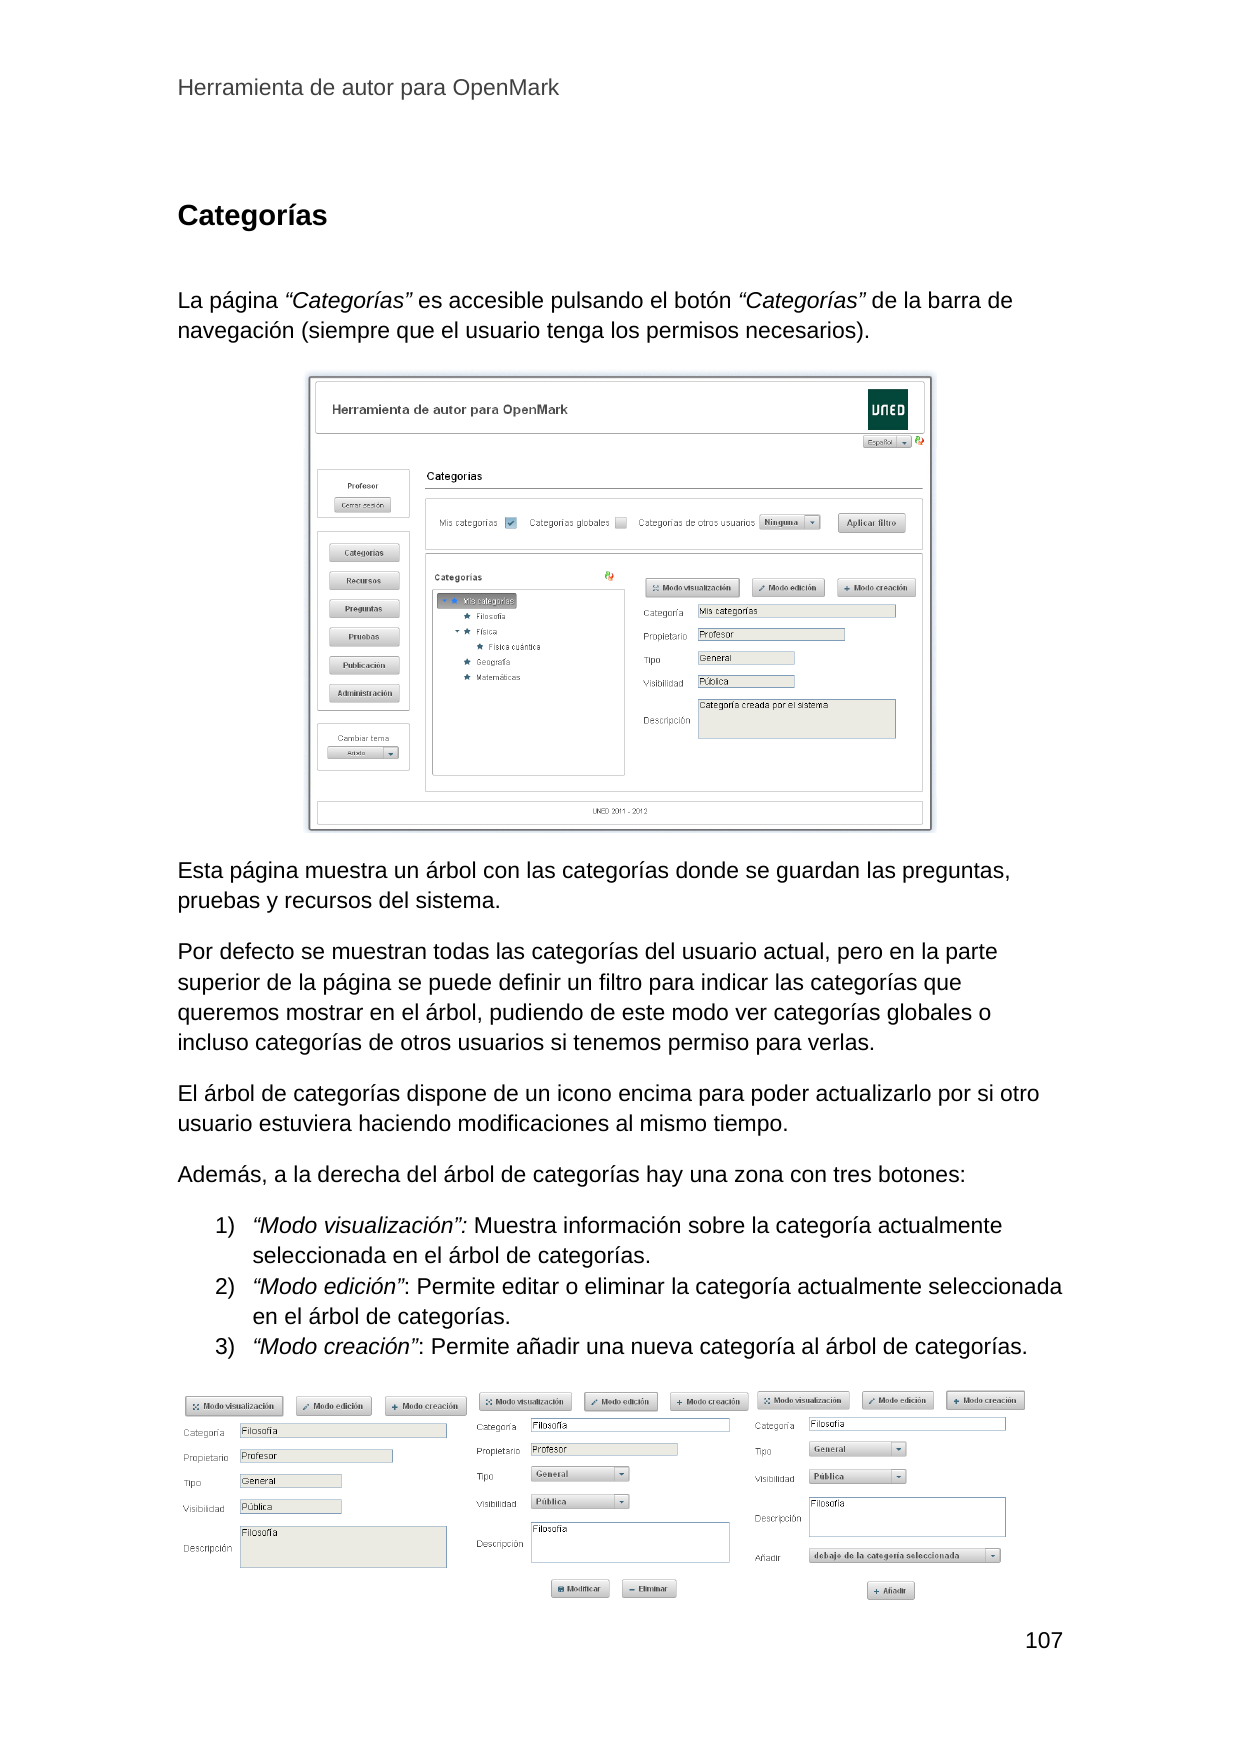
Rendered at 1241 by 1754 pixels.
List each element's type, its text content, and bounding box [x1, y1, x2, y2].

list “Modo creación”: Permite añadir una nueva categoría al árbol de categorías. [215, 1333, 1063, 1359]
text Esta página muestra un árbol con las categorías donde se guardan las preguntas, pruebas y recursos del sistema. [177, 857, 1063, 914]
text La página “Categorías” es accesible pulsando el botón “Categorías” de la barra de navegación (siempre que el usuario tenga los permisos necesarios). [177, 287, 1063, 344]
list “Modo edición”: Permite editar o eliminar la categoría actualmente seleccionada en el árbol de categorías. [215, 1273, 1063, 1329]
text Por defecto se muestran todas las categorías del usuario actual, pero en la parte superior de la página se puede definir un filtro para indicar las categorías que queremos mostrar en el árbol, pudiendo de este modo ver categorías globales o incluso categorías de otros usuarios si tenemos permiso para verlas. [177, 938, 1063, 1055]
subtitle Categorías [177, 198, 1063, 231]
picture [302, 368, 938, 833]
text El árbol de categorías dispone de un icono encima para poder actualizarlo por si otro usuario estuviera haciendo modificaciones al mismo tiempo. [177, 1080, 1063, 1137]
text Además, a la derecha del árbol de categorías hay una zona con tres botones: [177, 1161, 1063, 1188]
list “Modo visualización”: Muestra información sobre la categoría actualmente seleccionada en el árbol de categorías. [215, 1212, 1063, 1269]
picture [177, 1384, 1028, 1602]
